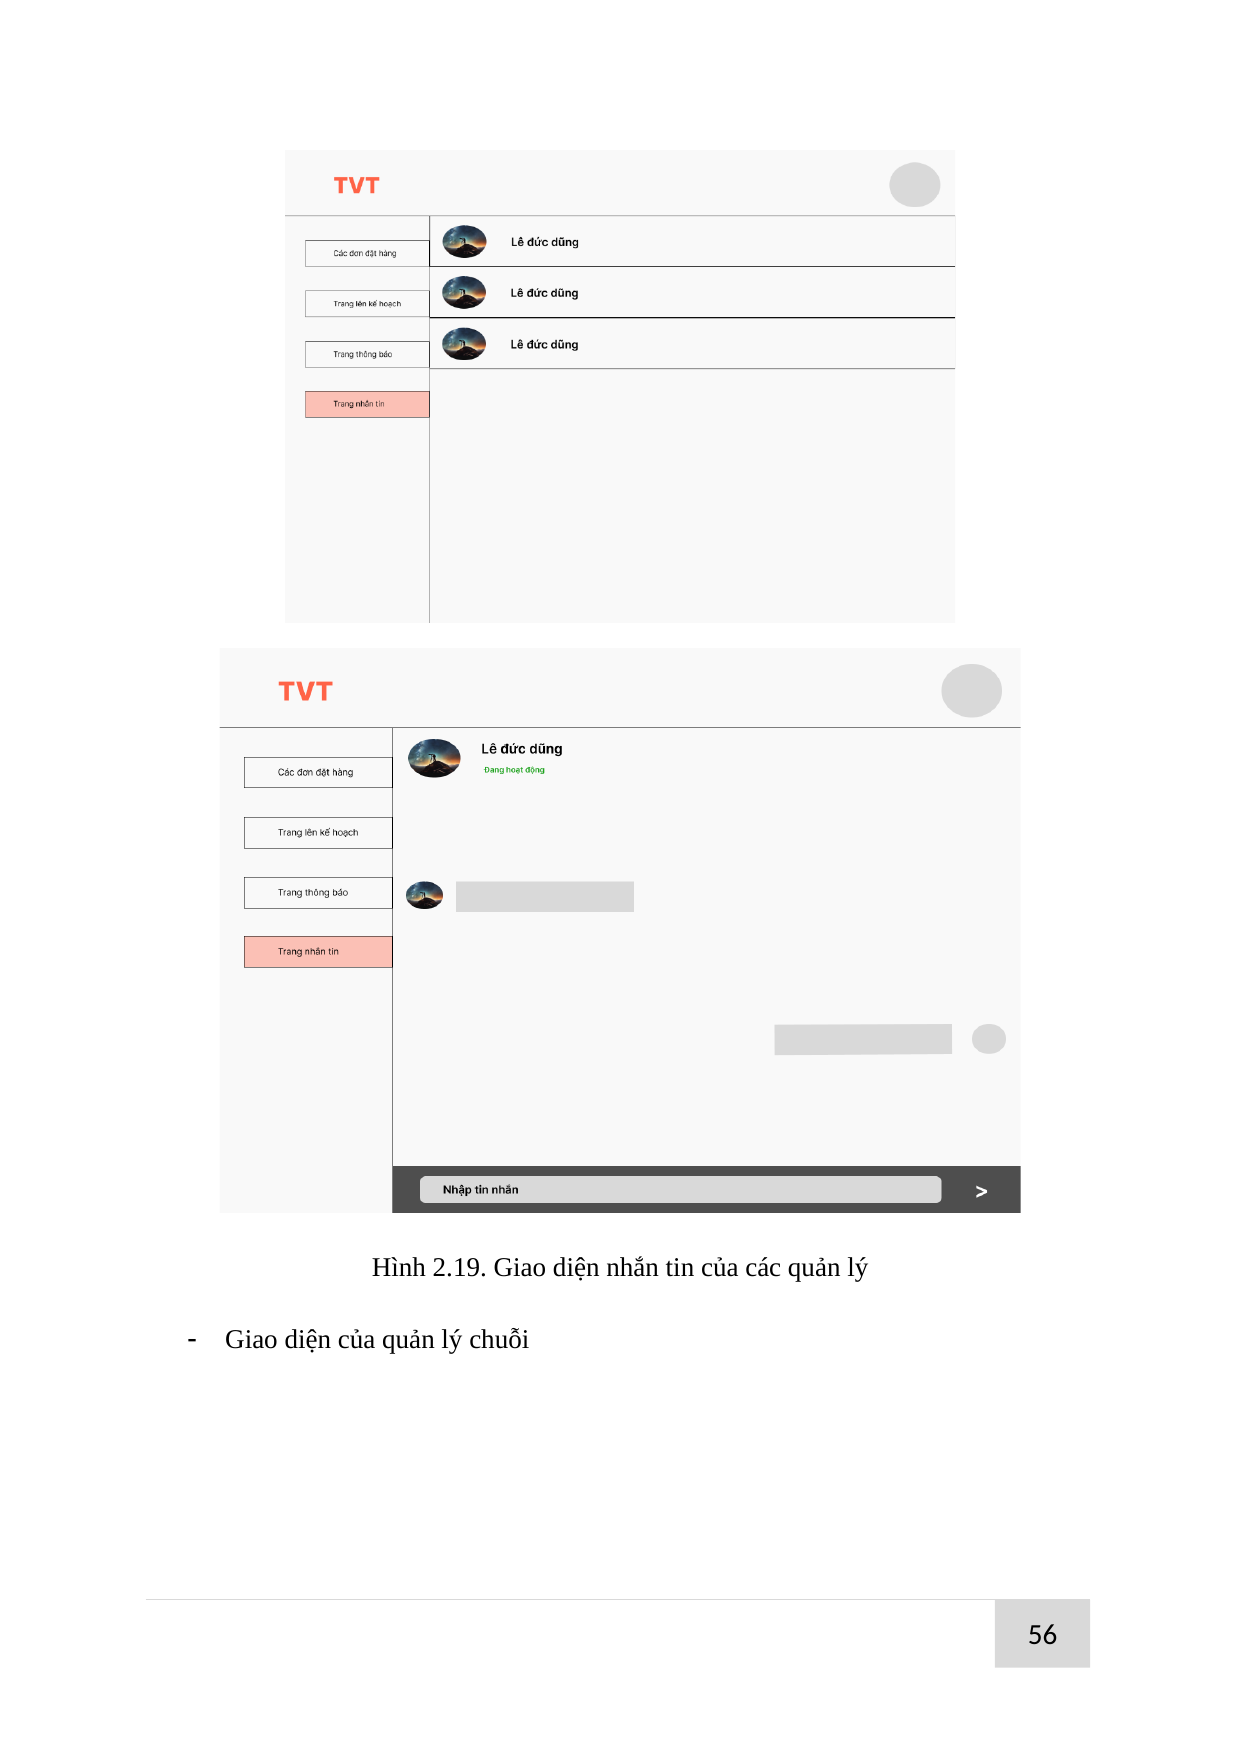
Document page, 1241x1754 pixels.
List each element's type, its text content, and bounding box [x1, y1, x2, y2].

picture [219, 648, 1021, 1213]
text Hình 2.19. Giao diện nhắn tin của các quản lý [150, 1251, 1090, 1282]
picture [285, 150, 956, 623]
text Giao diện của quản lý chuỗi [150, 1323, 1090, 1354]
